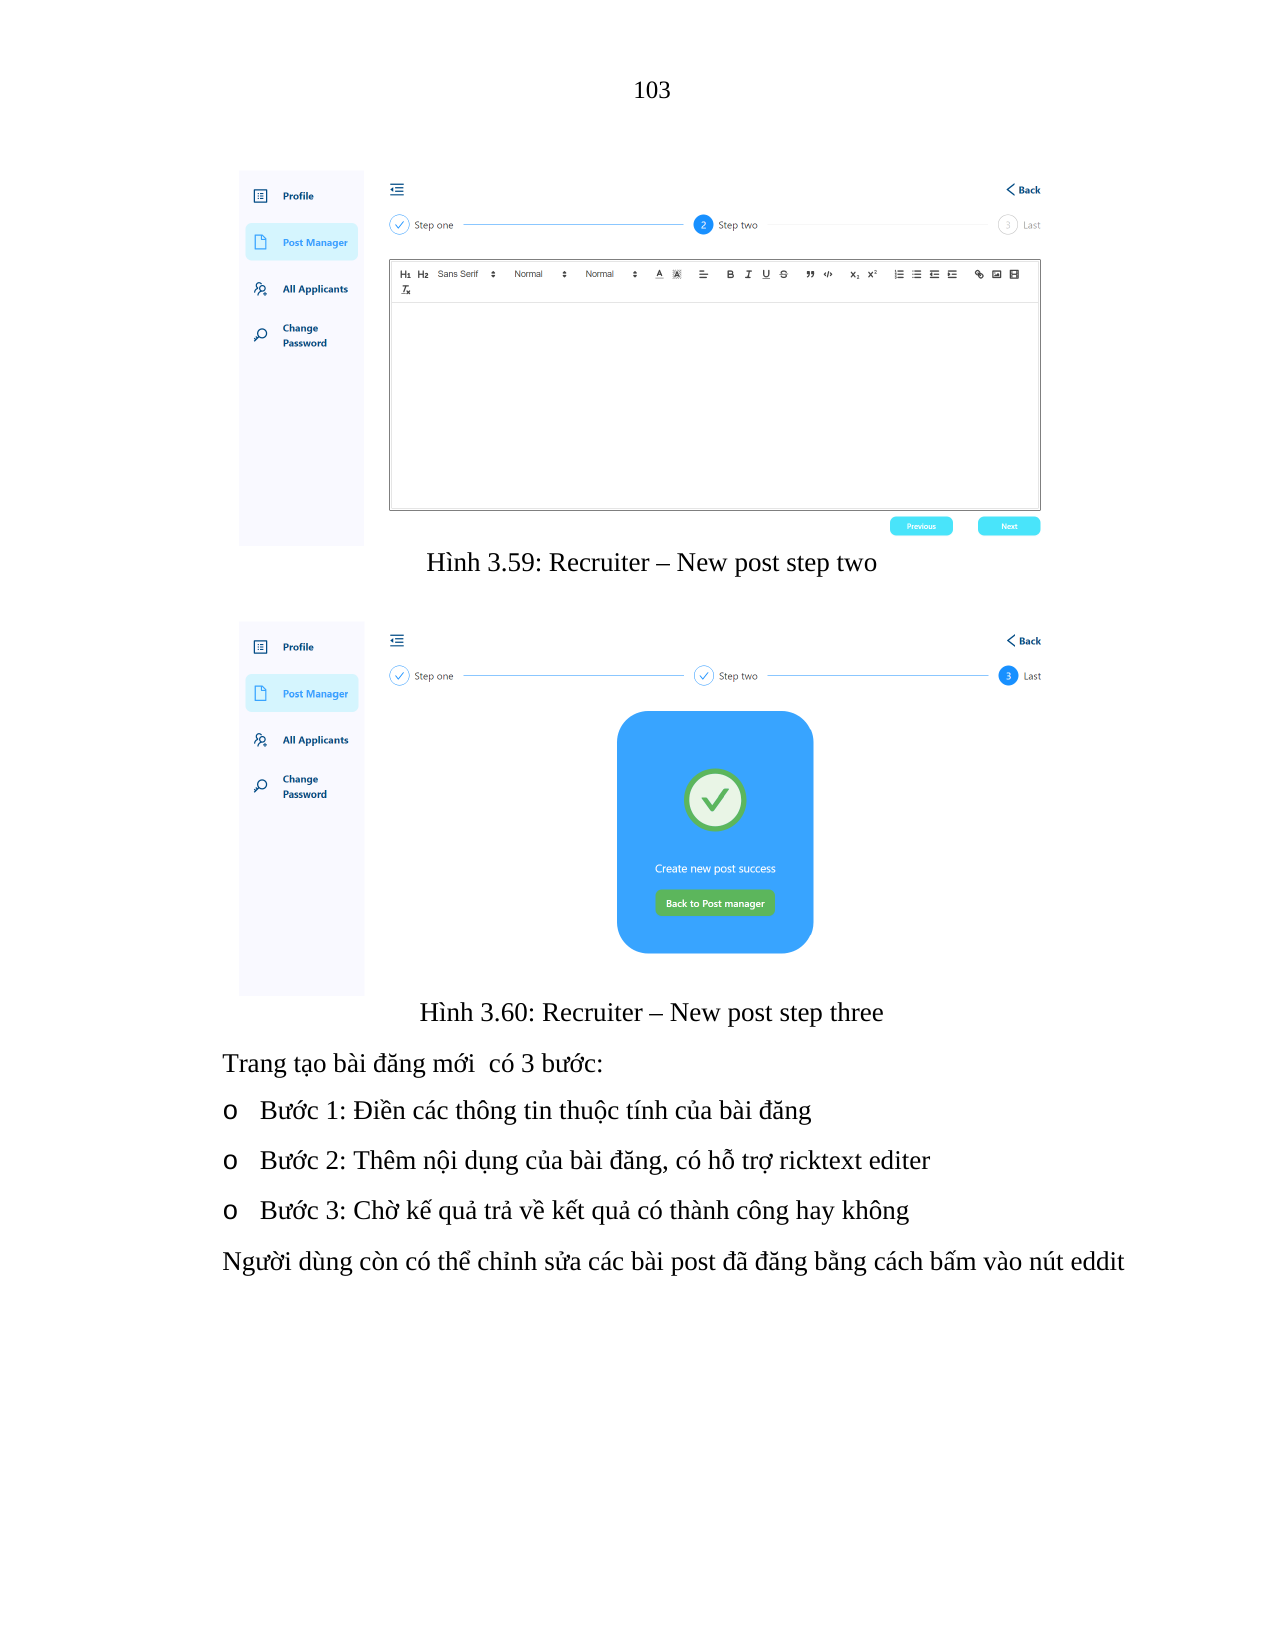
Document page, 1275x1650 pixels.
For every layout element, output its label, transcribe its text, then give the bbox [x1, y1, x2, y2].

picture [176, 597, 1128, 996]
picture [176, 147, 1128, 546]
list Bước 3: Chờ kế quả trả về kết quả có thành công hay không [222, 1194, 1156, 1228]
text Trang tạo bài đăng mới có 3 bước: [147, 1048, 1156, 1079]
list Bước 2: Thêm nội dụng của bài đăng, có hỗ trợ ricktext editer [222, 1144, 1156, 1178]
list Bước 1: Điền các thông tin thuộc tính của bài đăng [222, 1094, 1156, 1128]
text Người dùng còn có thể chỉnh sửa các bài post đã đăng bằng cách bấm vào nút eddit [147, 1244, 1156, 1276]
